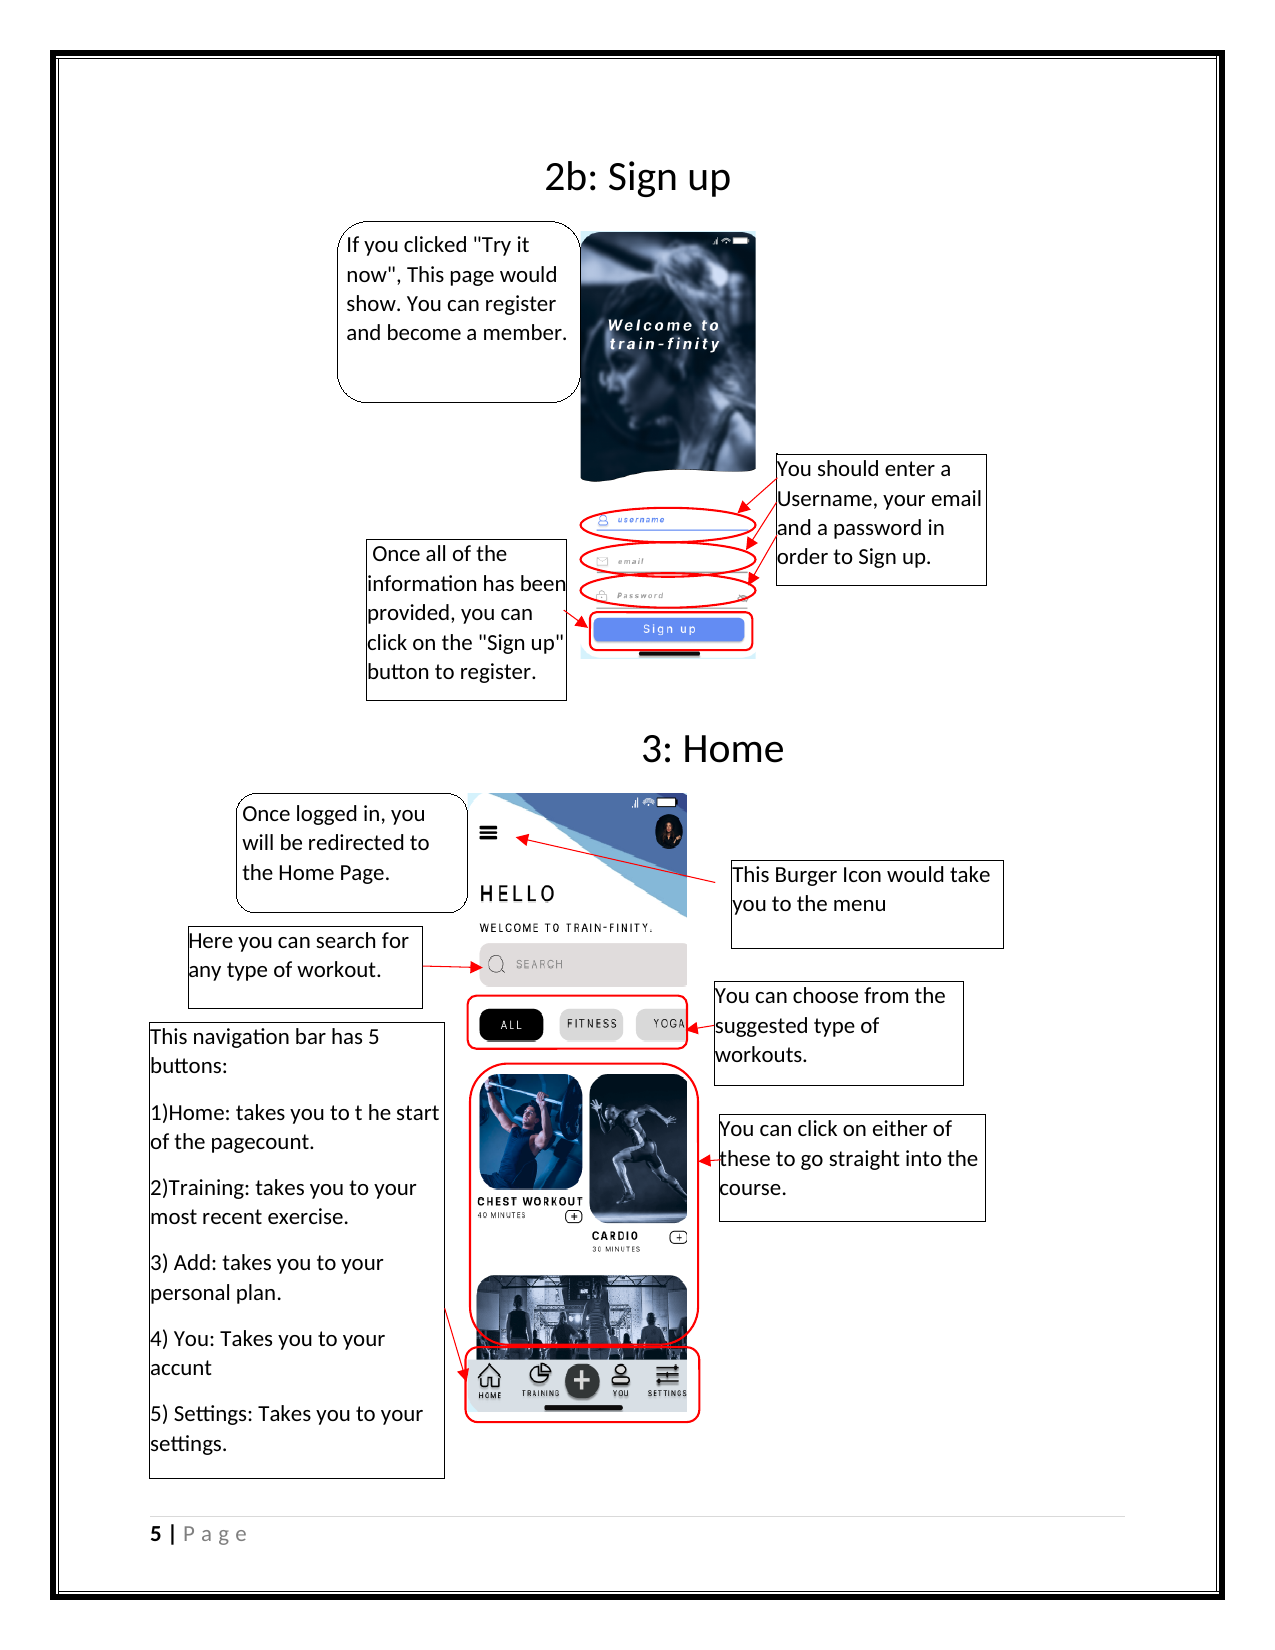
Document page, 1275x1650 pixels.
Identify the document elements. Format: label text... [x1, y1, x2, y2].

picture [467, 1045, 687, 1350]
picture [469, 997, 686, 1047]
picture [723, 563, 756, 581]
text 3: Home [225, 722, 1125, 773]
picture [707, 529, 756, 550]
picture [582, 544, 754, 573]
picture [591, 614, 751, 649]
picture [582, 577, 754, 606]
picture [580, 231, 756, 521]
picture [472, 1065, 687, 1343]
picture [467, 1349, 687, 1412]
text 2b: Sign up [150, 150, 1125, 201]
picture [580, 563, 613, 586]
picture [467, 793, 687, 999]
picture [740, 499, 756, 521]
picture [582, 509, 754, 541]
picture [580, 594, 756, 659]
picture [580, 529, 629, 556]
picture [748, 545, 756, 555]
picture [668, 1336, 687, 1346]
